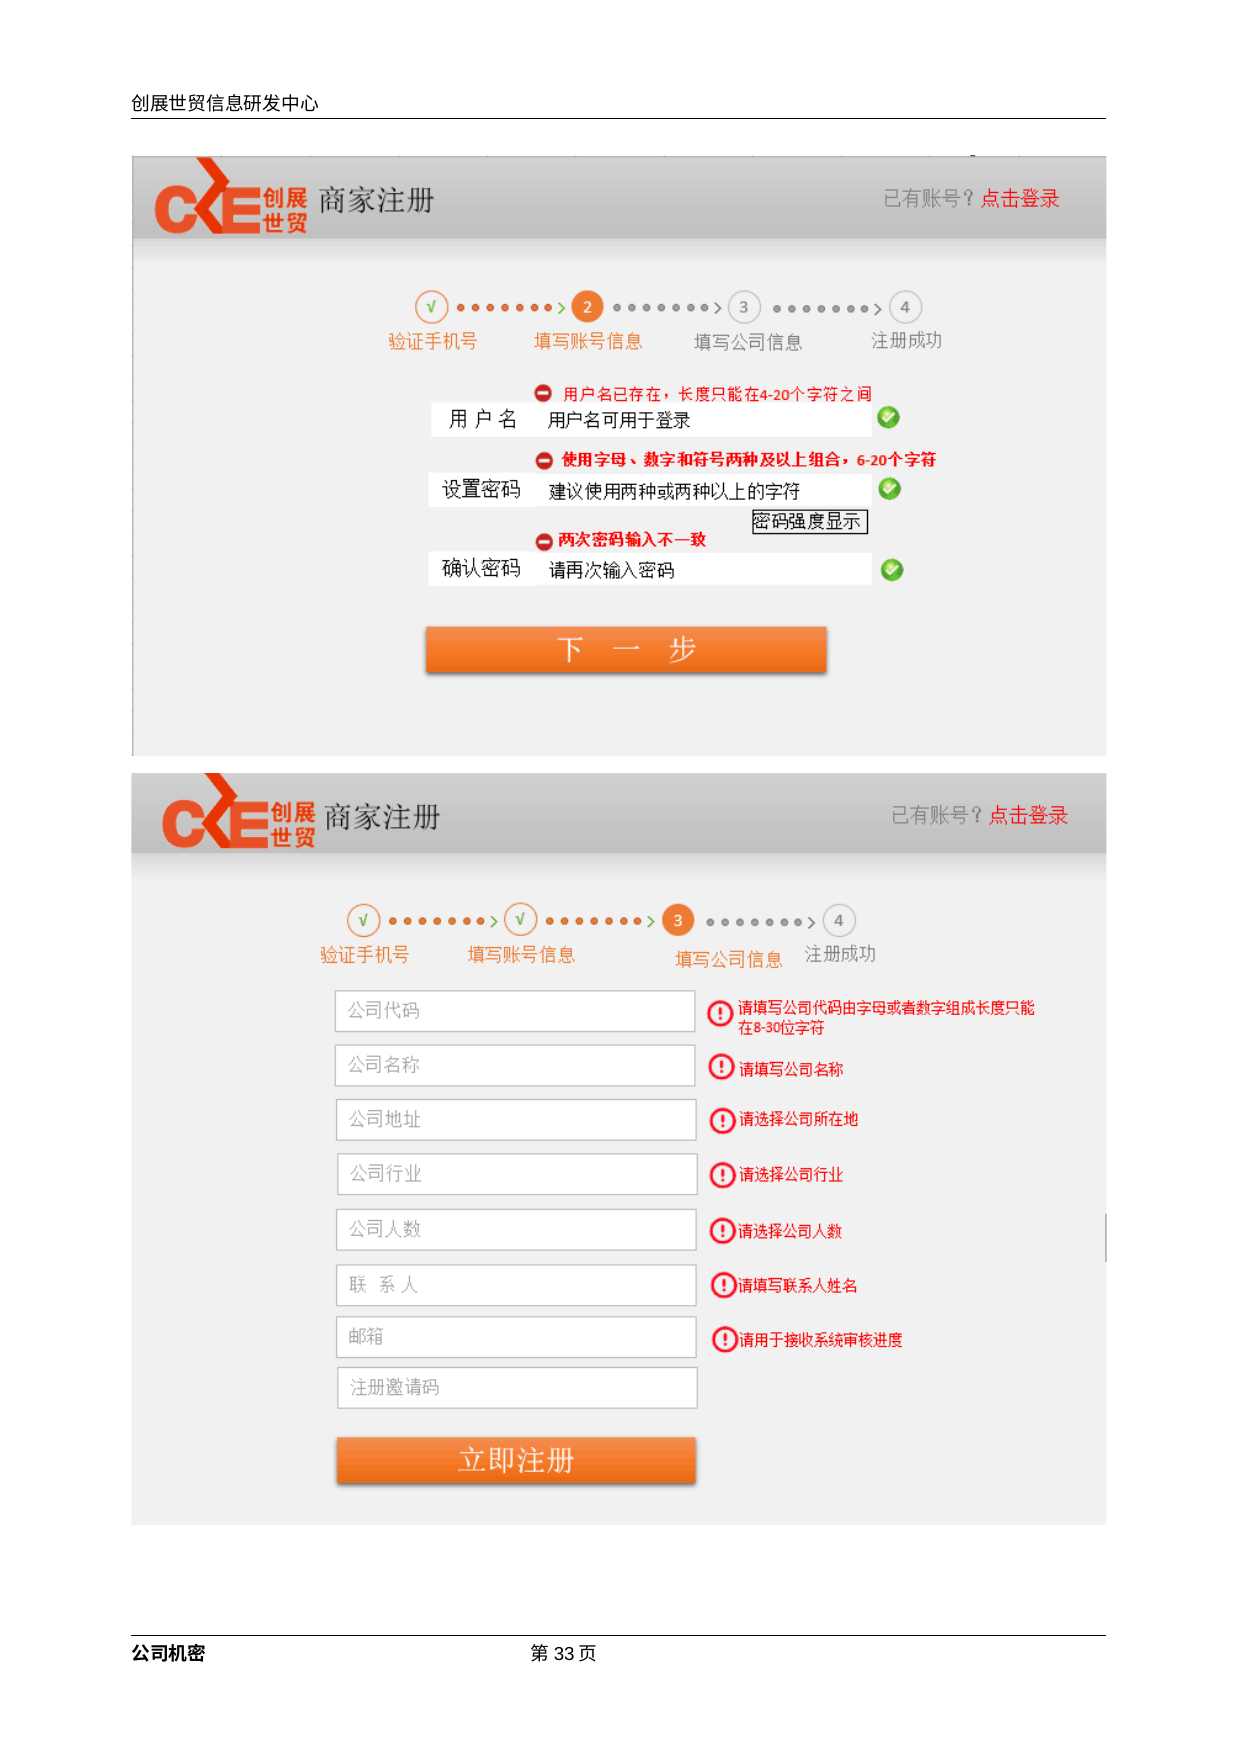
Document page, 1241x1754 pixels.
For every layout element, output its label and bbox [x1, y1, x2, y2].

picture [131, 773, 1107, 1525]
picture [131, 155, 1107, 756]
